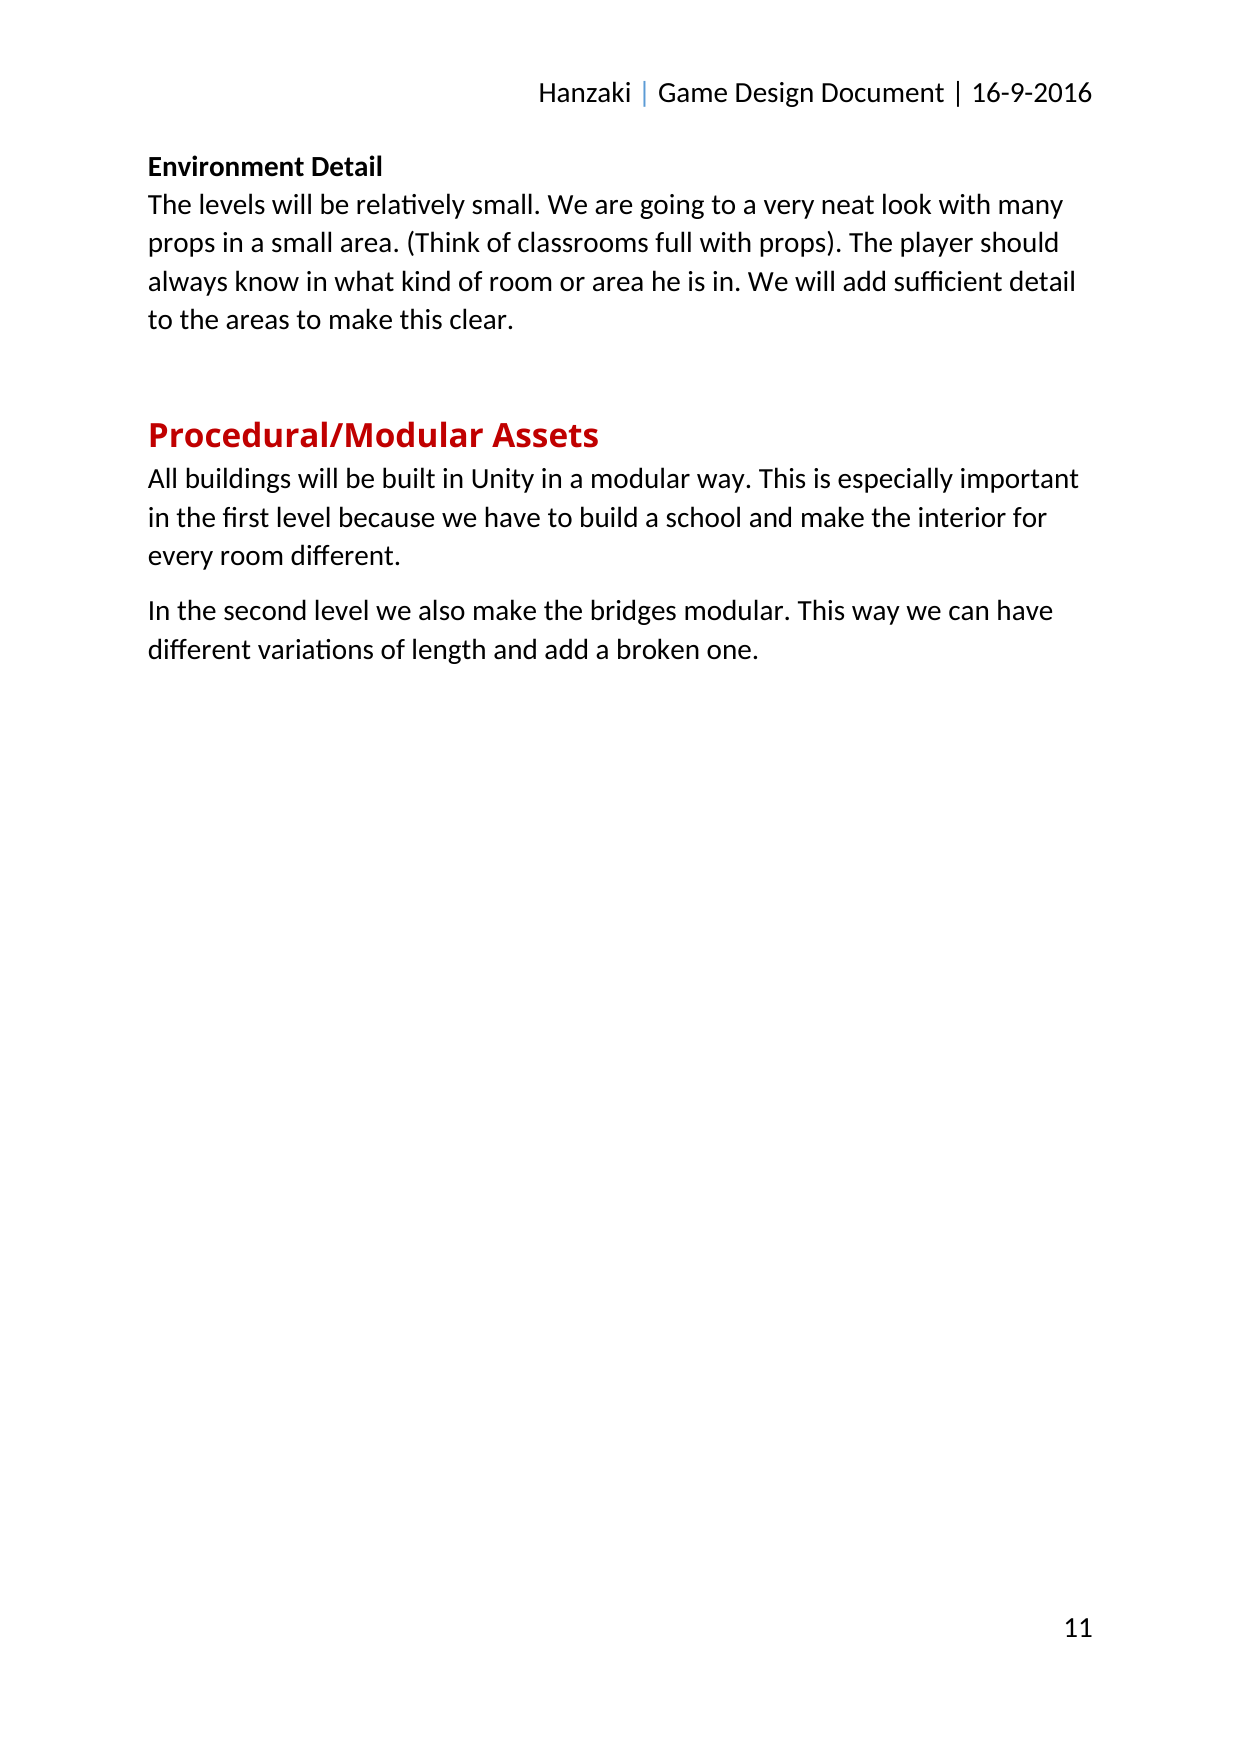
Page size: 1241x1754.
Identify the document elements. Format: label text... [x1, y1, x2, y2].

text Environment Detail The levels will be relatively small. We are going to a very neat look with many props in a small area. (Think of classrooms full with props). The player should always know in what kind of room or area he is in. We will add sufficient detail to the areas to make this clear. [148, 148, 1093, 337]
text In the second level we also make the bridges modular. This way we can have different variations of length and add a broken one. [148, 592, 1093, 667]
subtitle Procedural/Modular Assets [148, 412, 1093, 457]
text All buildings will be built in Unity in a modular way. This is especially important in the first level because we have to build a school and make the interior for every room different. [148, 461, 1093, 573]
